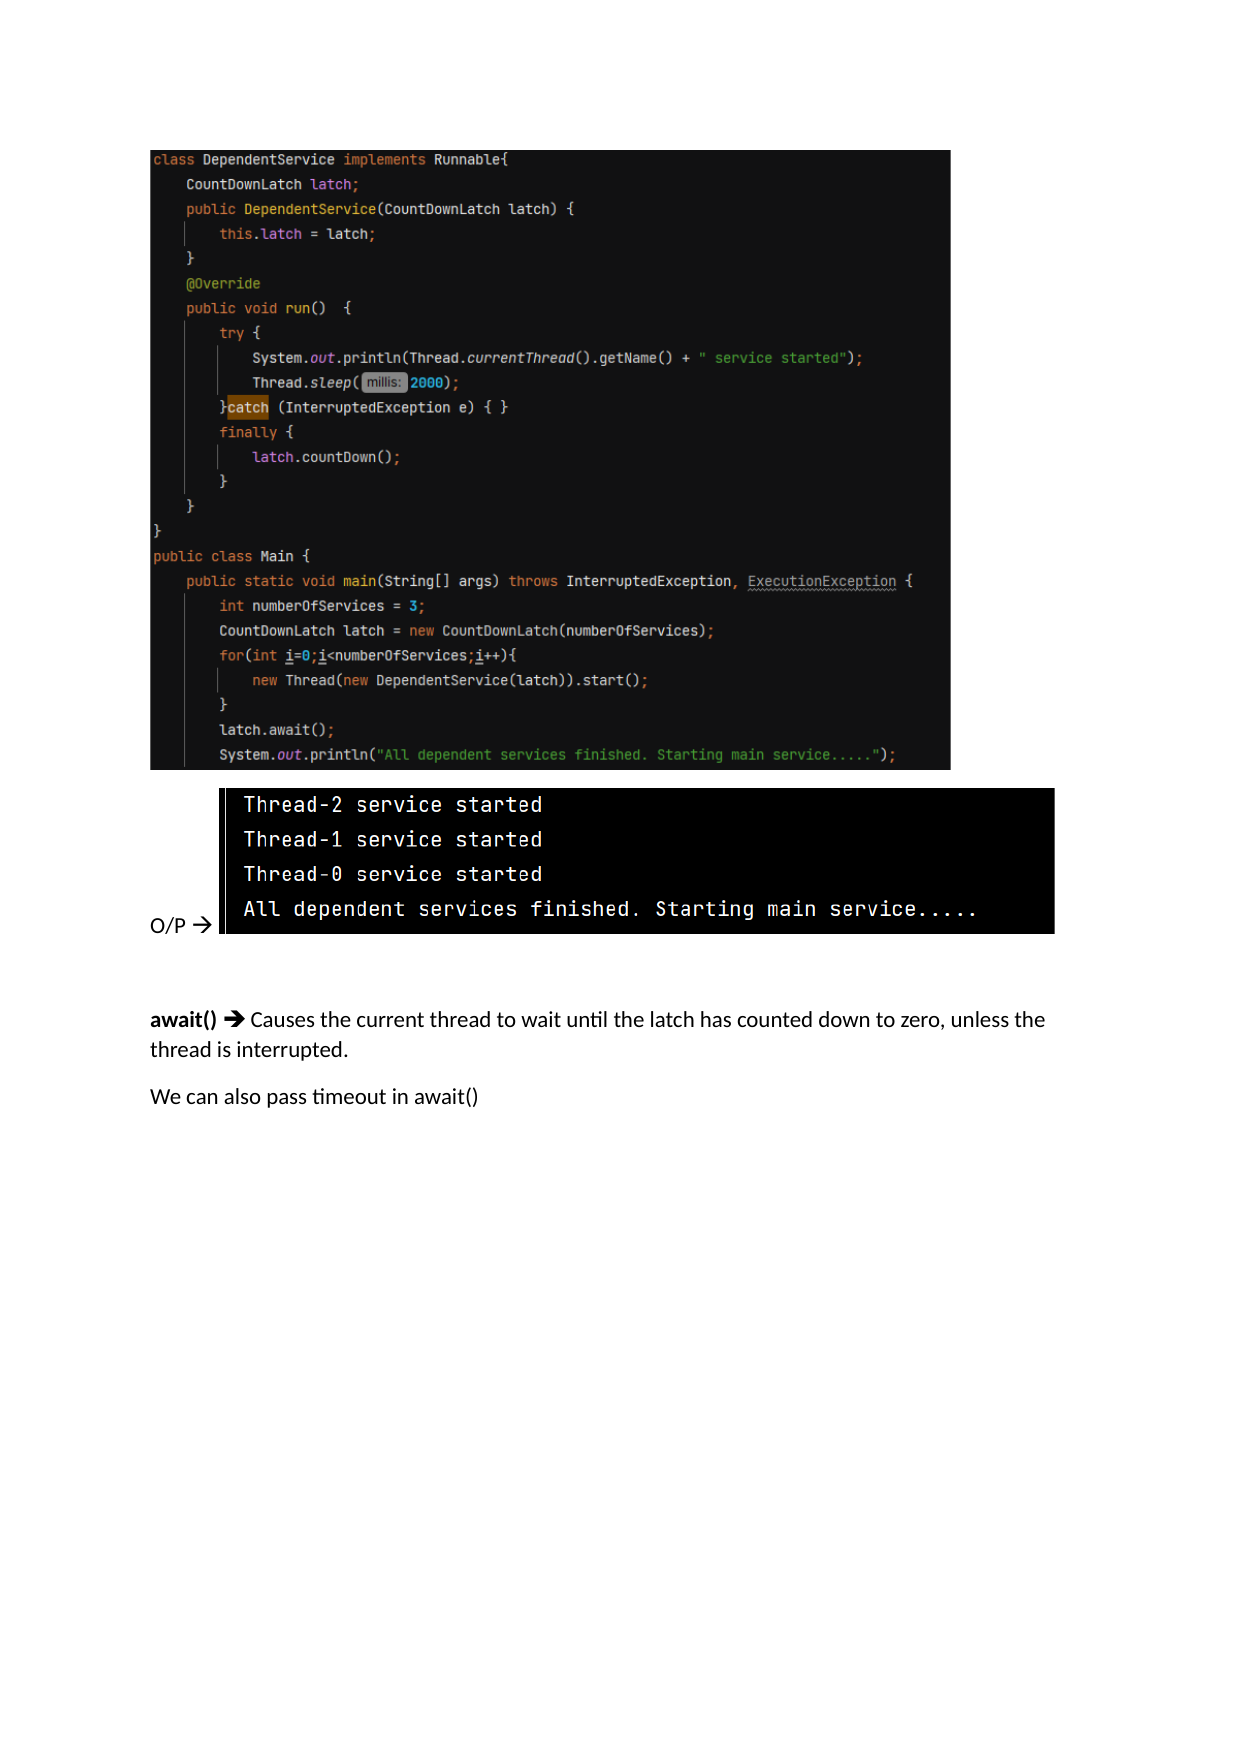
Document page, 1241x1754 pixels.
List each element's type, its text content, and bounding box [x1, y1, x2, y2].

picture [150, 150, 951, 770]
picture [219, 788, 1055, 934]
text await() Causes the current thread to wait until the latch has counted down to zero, unless the thread is interrupted. [150, 1005, 1090, 1063]
text We can also pass timeout in await() [150, 1082, 1090, 1110]
